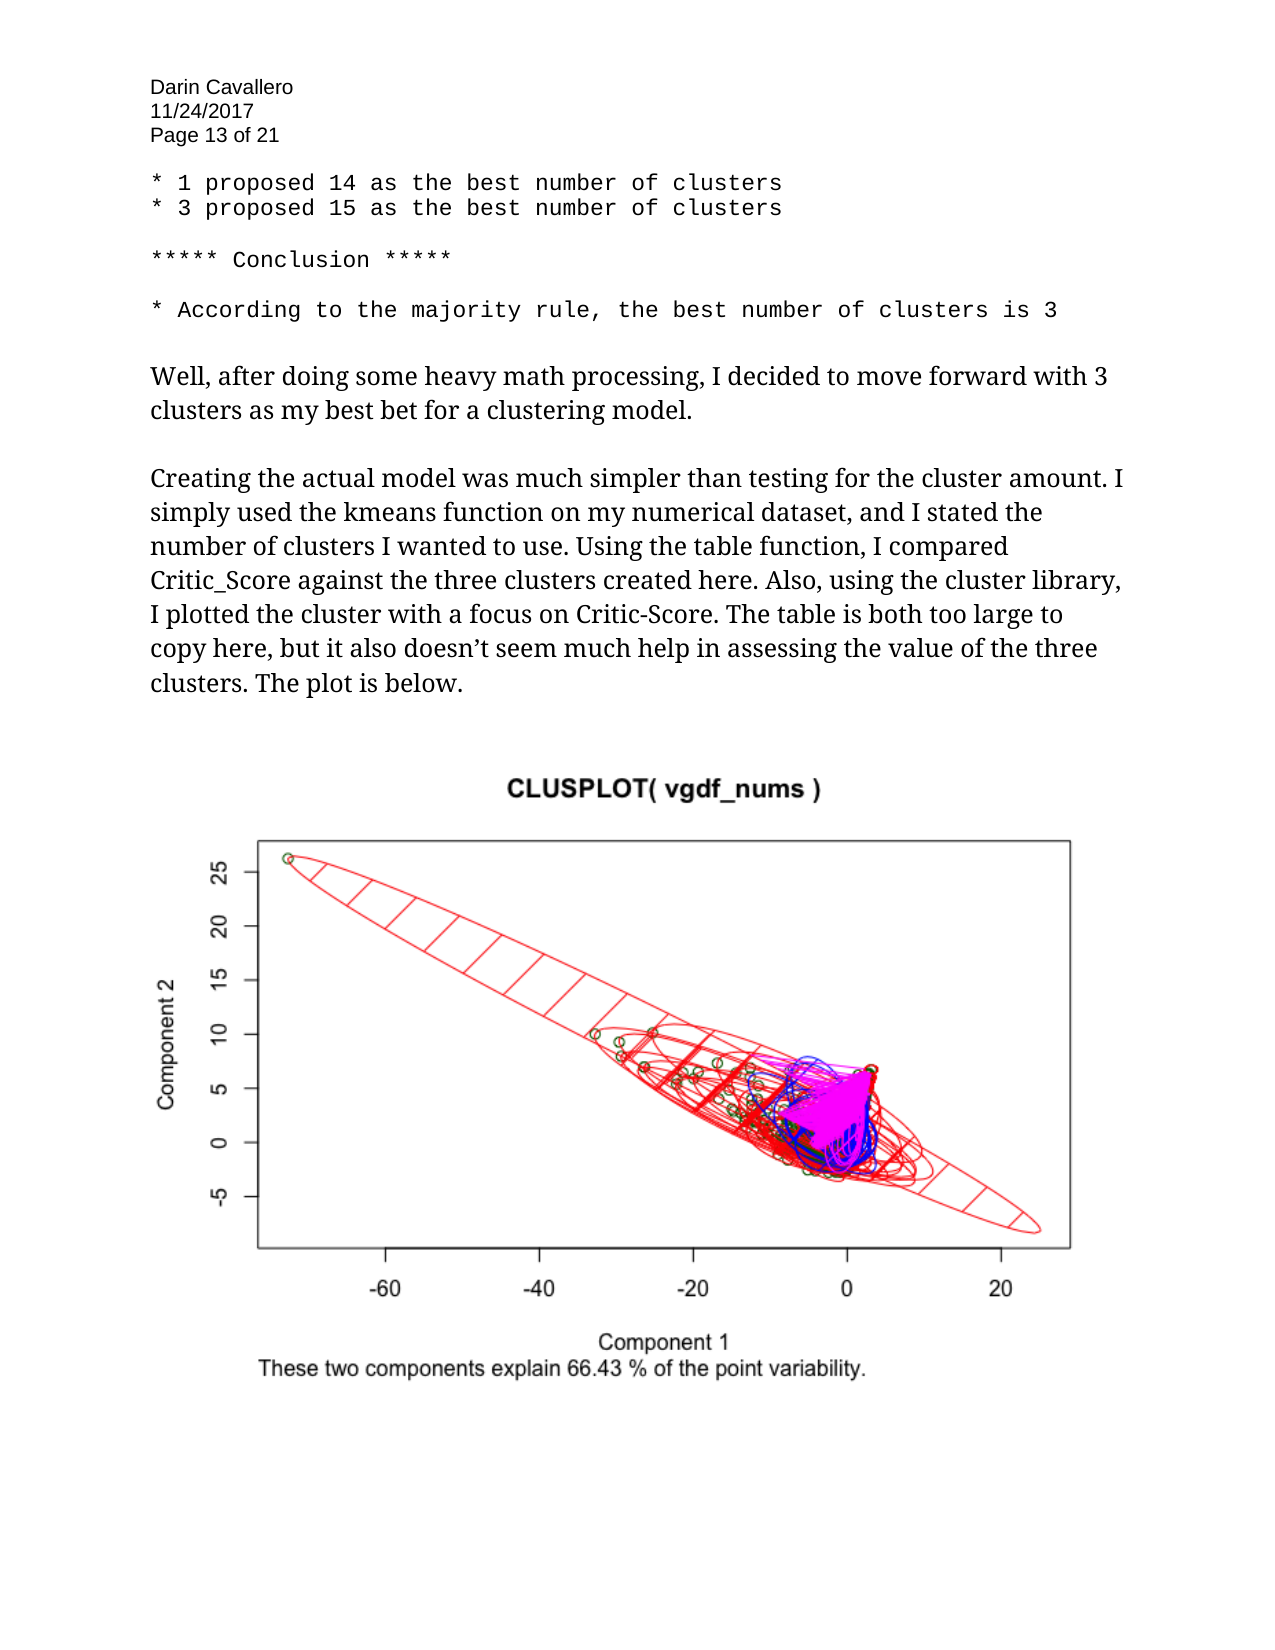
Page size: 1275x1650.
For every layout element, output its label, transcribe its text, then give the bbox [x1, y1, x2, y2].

text * 1 proposed 14 as the best number of clusters [150, 171, 1125, 197]
text * According to the majority rule, the best number of clusters is 3 [150, 299, 1125, 324]
text Creating the actual model was much simpler than testing for the cluster amount. I simply used the kmeans function on my numerical dataset, and I stated the number of clusters I wanted to use. Using the table function, I compared Critic_Score against the three clusters created here. Also, using the cluster library, I plotted the cluster with a focus on Critic-Score. The table is both too large to copy here, but it also doesn’t seem much help in assessing the value of the three clusters. The plot is below. [150, 461, 1125, 699]
text * 3 proposed 15 as the best number of clusters [150, 197, 1125, 223]
text ***** Conclusion ***** [150, 249, 1125, 274]
text Well, after doing some heavy math processing, I decided to move forward with 3 clusters as my best bet for a clustering model. [150, 359, 1125, 427]
picture [150, 733, 1125, 1383]
